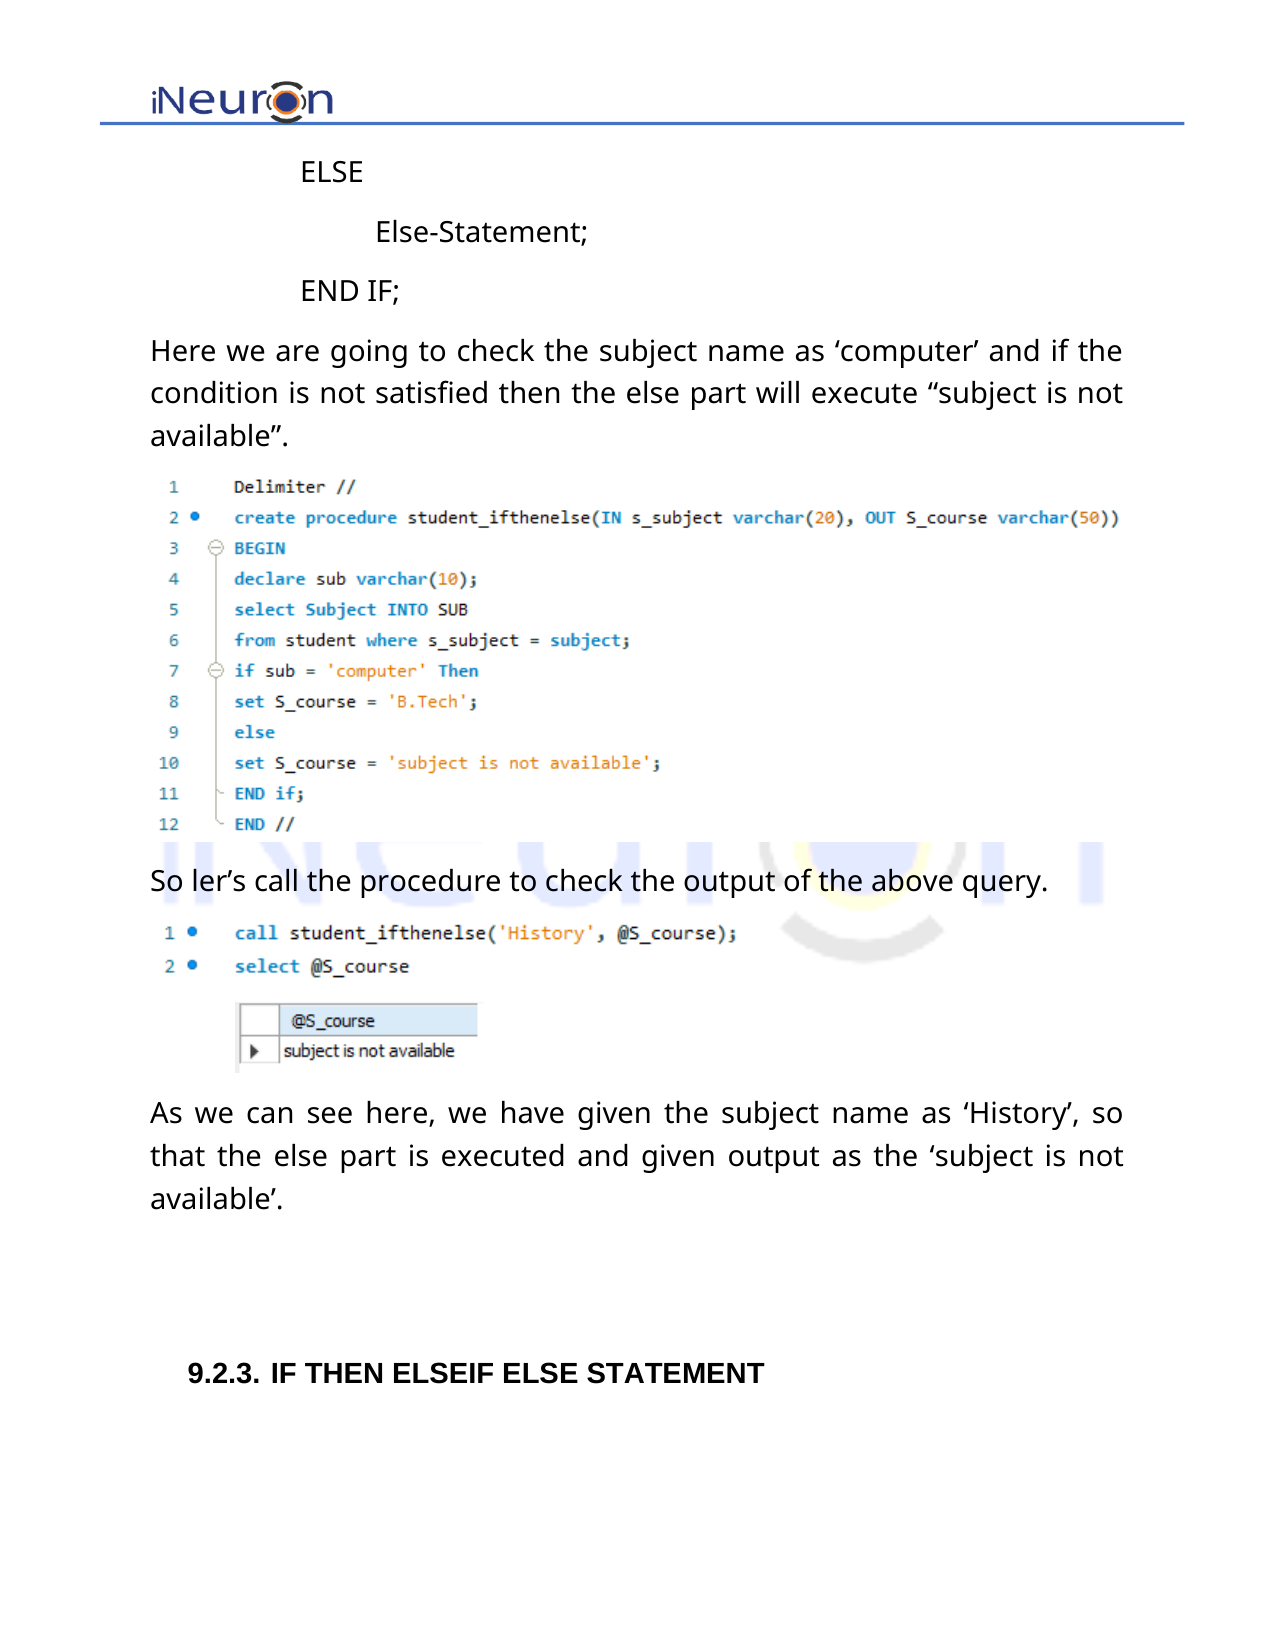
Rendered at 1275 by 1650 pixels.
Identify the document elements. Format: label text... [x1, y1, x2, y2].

text ELSE [150, 151, 1125, 191]
text END IF; [150, 270, 1125, 310]
text As we can see here, we have given the subject name as ‘History’, so that the else part is executed and given output as the ‘subject is not available’. [150, 1092, 1125, 1218]
text So ler’s call the procedure to check the output of the above query. [150, 860, 1125, 900]
picture [155, 919, 754, 984]
text Else-Statement; [150, 211, 1125, 251]
picture [235, 1002, 484, 1073]
text Here we are going to check the subject name as ‘computer’ and if the condition is not satisfied then the else part will execute “subject is not available”. [150, 330, 1125, 455]
picture [150, 475, 1125, 842]
picture [150, 75, 335, 124]
subtitle IF THEN ELSEIF ELSE STATEMENT [187, 1357, 1125, 1390]
